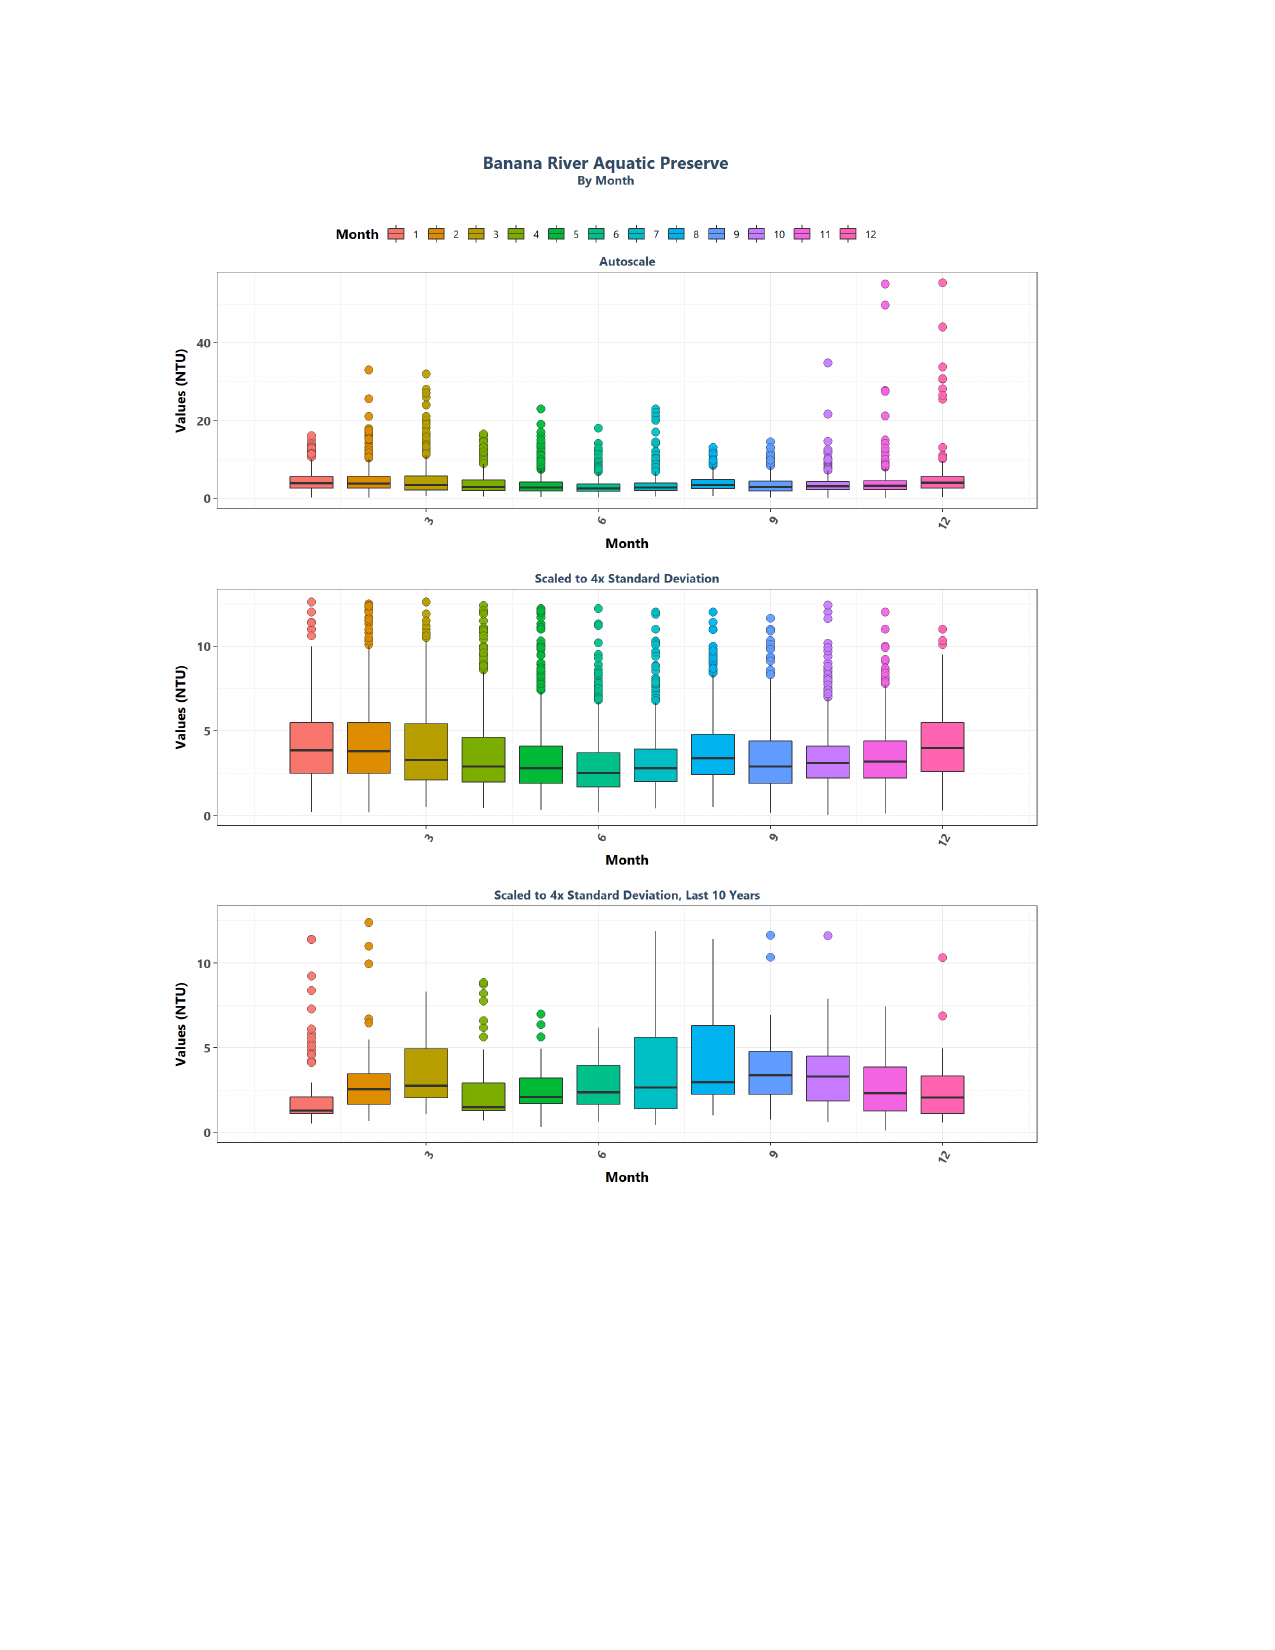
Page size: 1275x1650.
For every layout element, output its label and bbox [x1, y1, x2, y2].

picture [168, 150, 1044, 1200]
